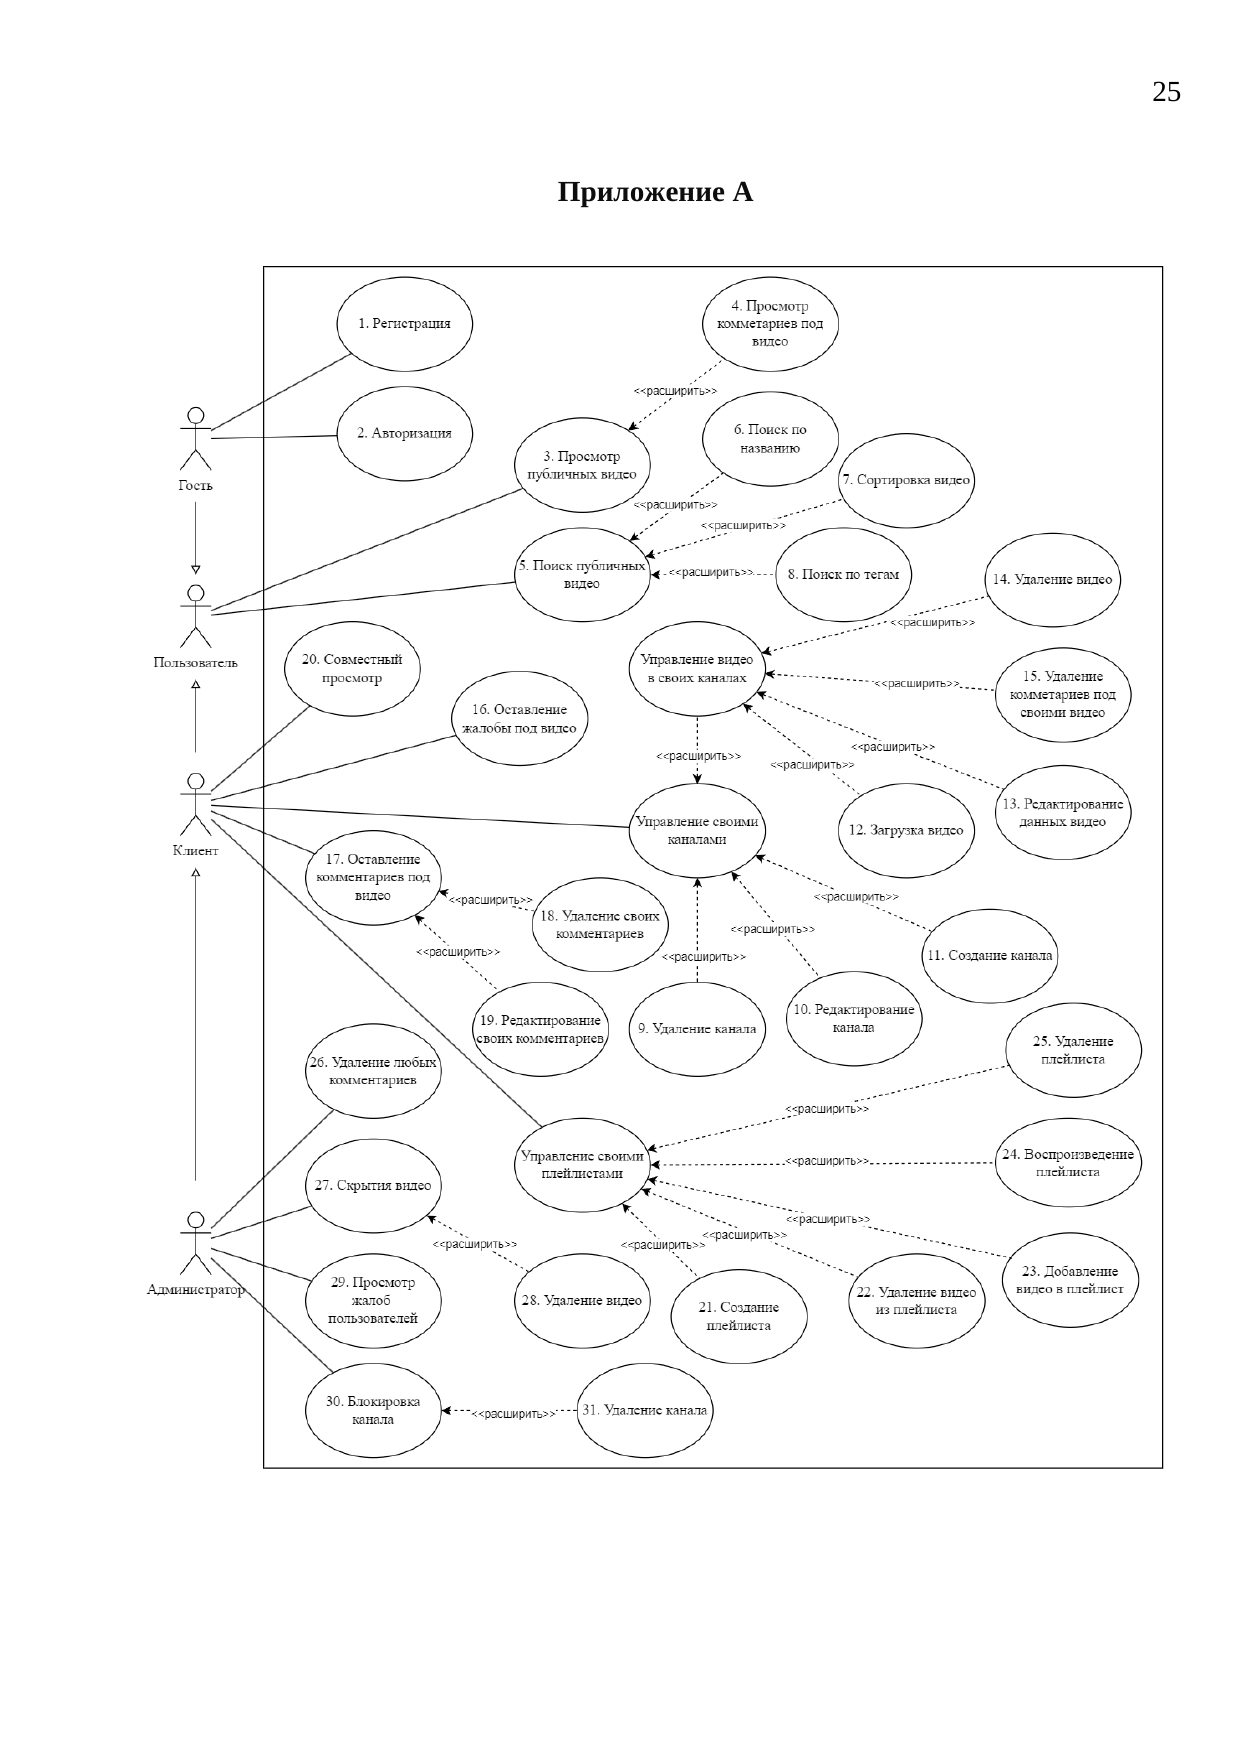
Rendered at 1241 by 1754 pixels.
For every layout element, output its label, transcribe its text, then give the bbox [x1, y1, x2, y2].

picture [129, 249, 1180, 1486]
subtitle Приложение А [130, 174, 1181, 207]
